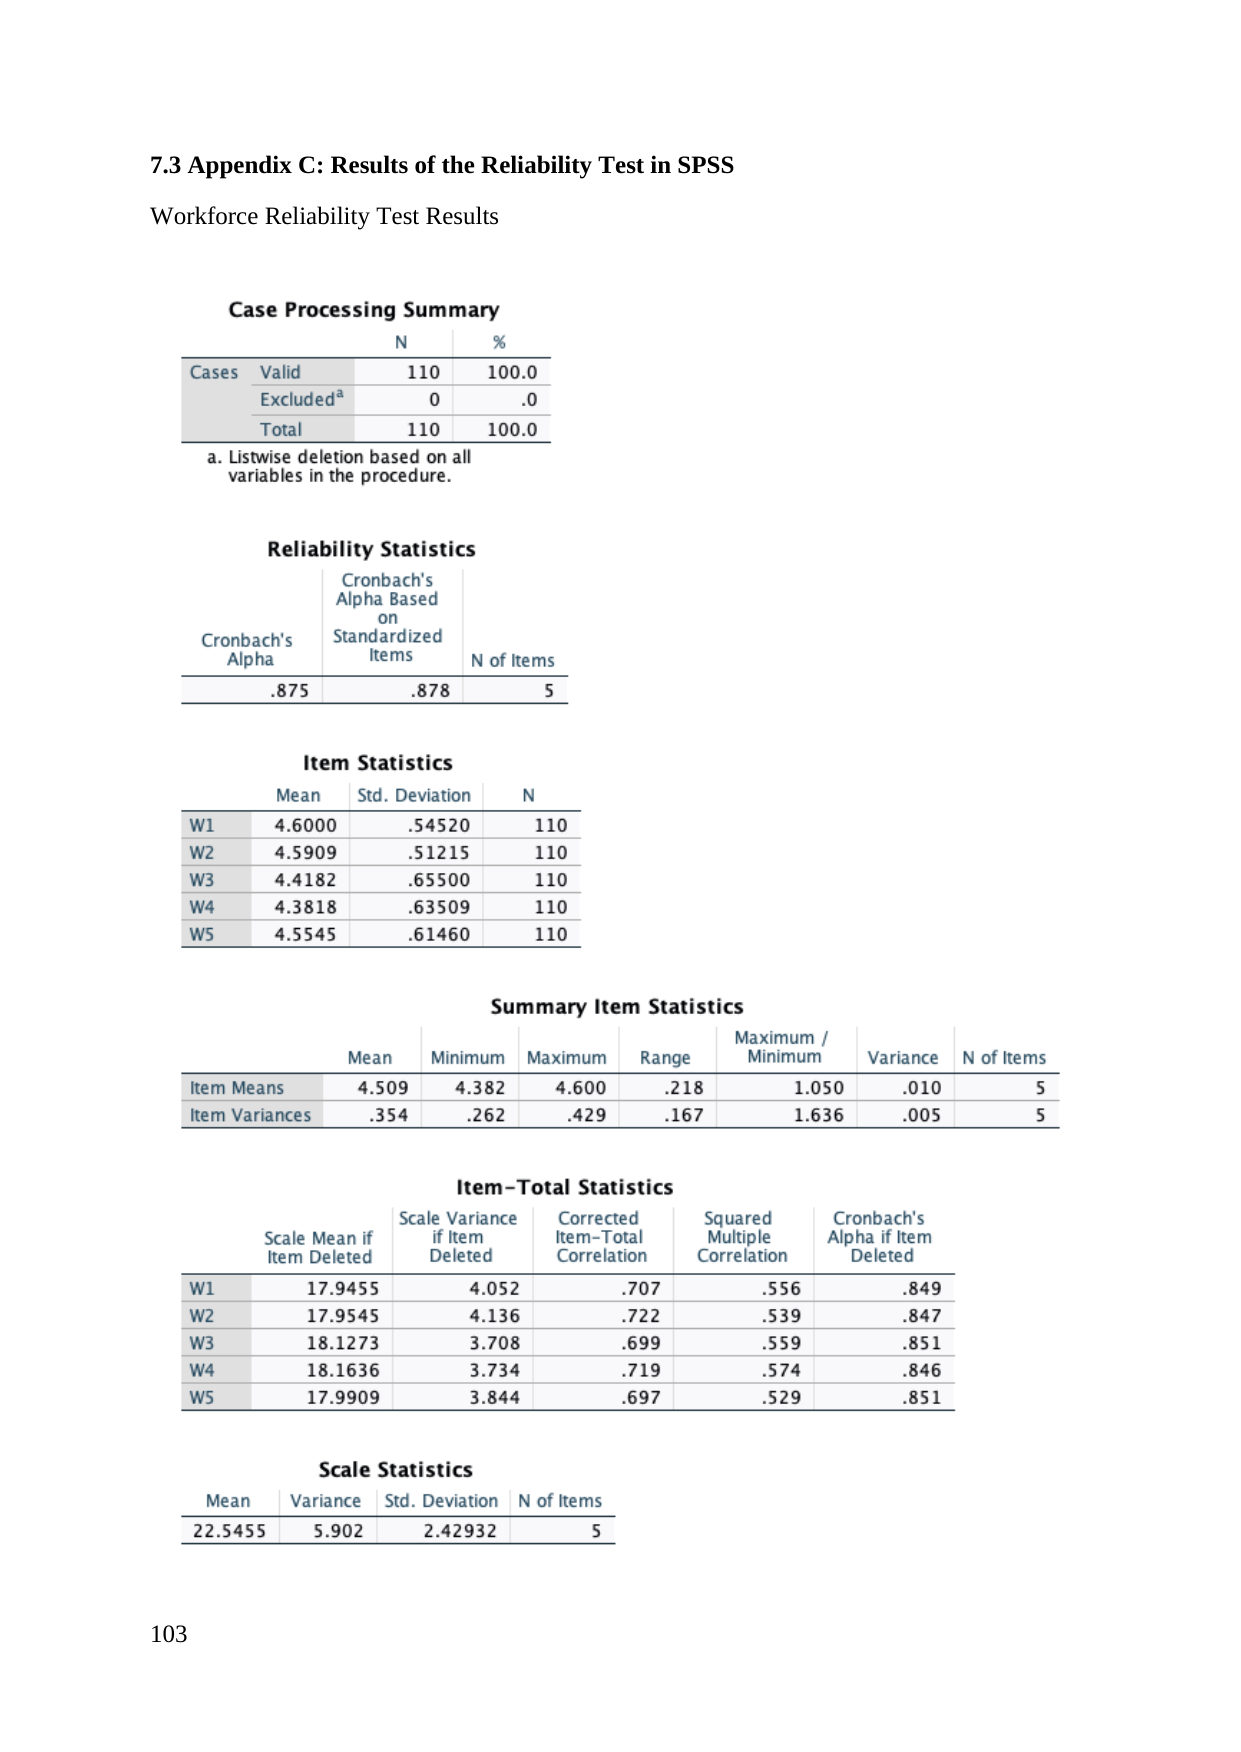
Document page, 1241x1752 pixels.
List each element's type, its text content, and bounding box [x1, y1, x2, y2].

text Workforce Reliability Test Results [150, 201, 1090, 230]
picture [150, 287, 1090, 1589]
subtitle 7.3 Appendix C: Results of the Reliability Test in SPSS [150, 150, 1090, 179]
